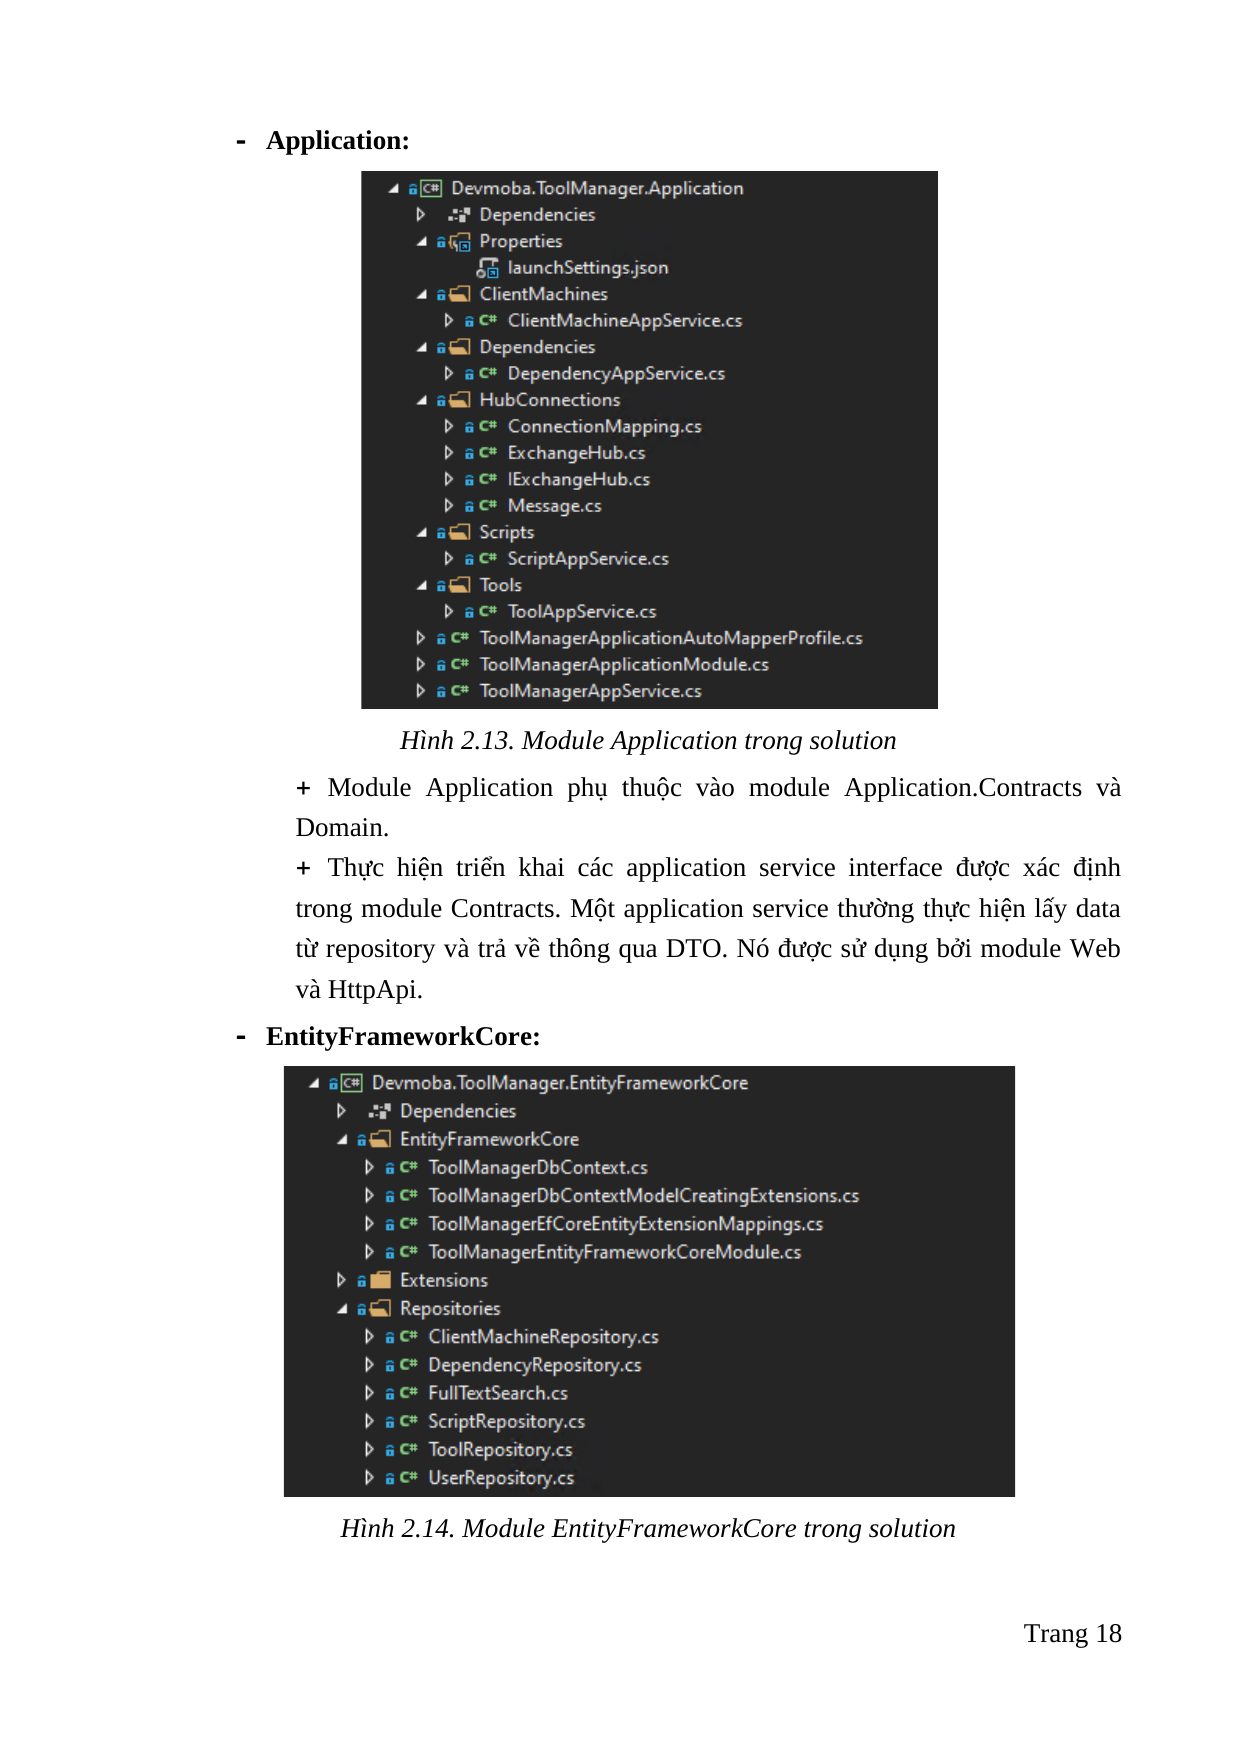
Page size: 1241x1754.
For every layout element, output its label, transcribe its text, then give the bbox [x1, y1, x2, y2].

text Thực hiện triển khai các application service interface được xác định trong module Contracts. Một application service thường thực hiện lấy data từ repository và trả về thông qua DTO. Nó được sử dụng bởi module Web và HttpApi. [295, 852, 1122, 1004]
text Application: [236, 124, 1122, 156]
text Module Application phụ thuộc vào module Application.Contracts và Domain. [295, 771, 1122, 842]
picture [283, 1066, 1016, 1497]
picture [361, 171, 938, 709]
text EntityFrameworkCore: [236, 1019, 1122, 1051]
